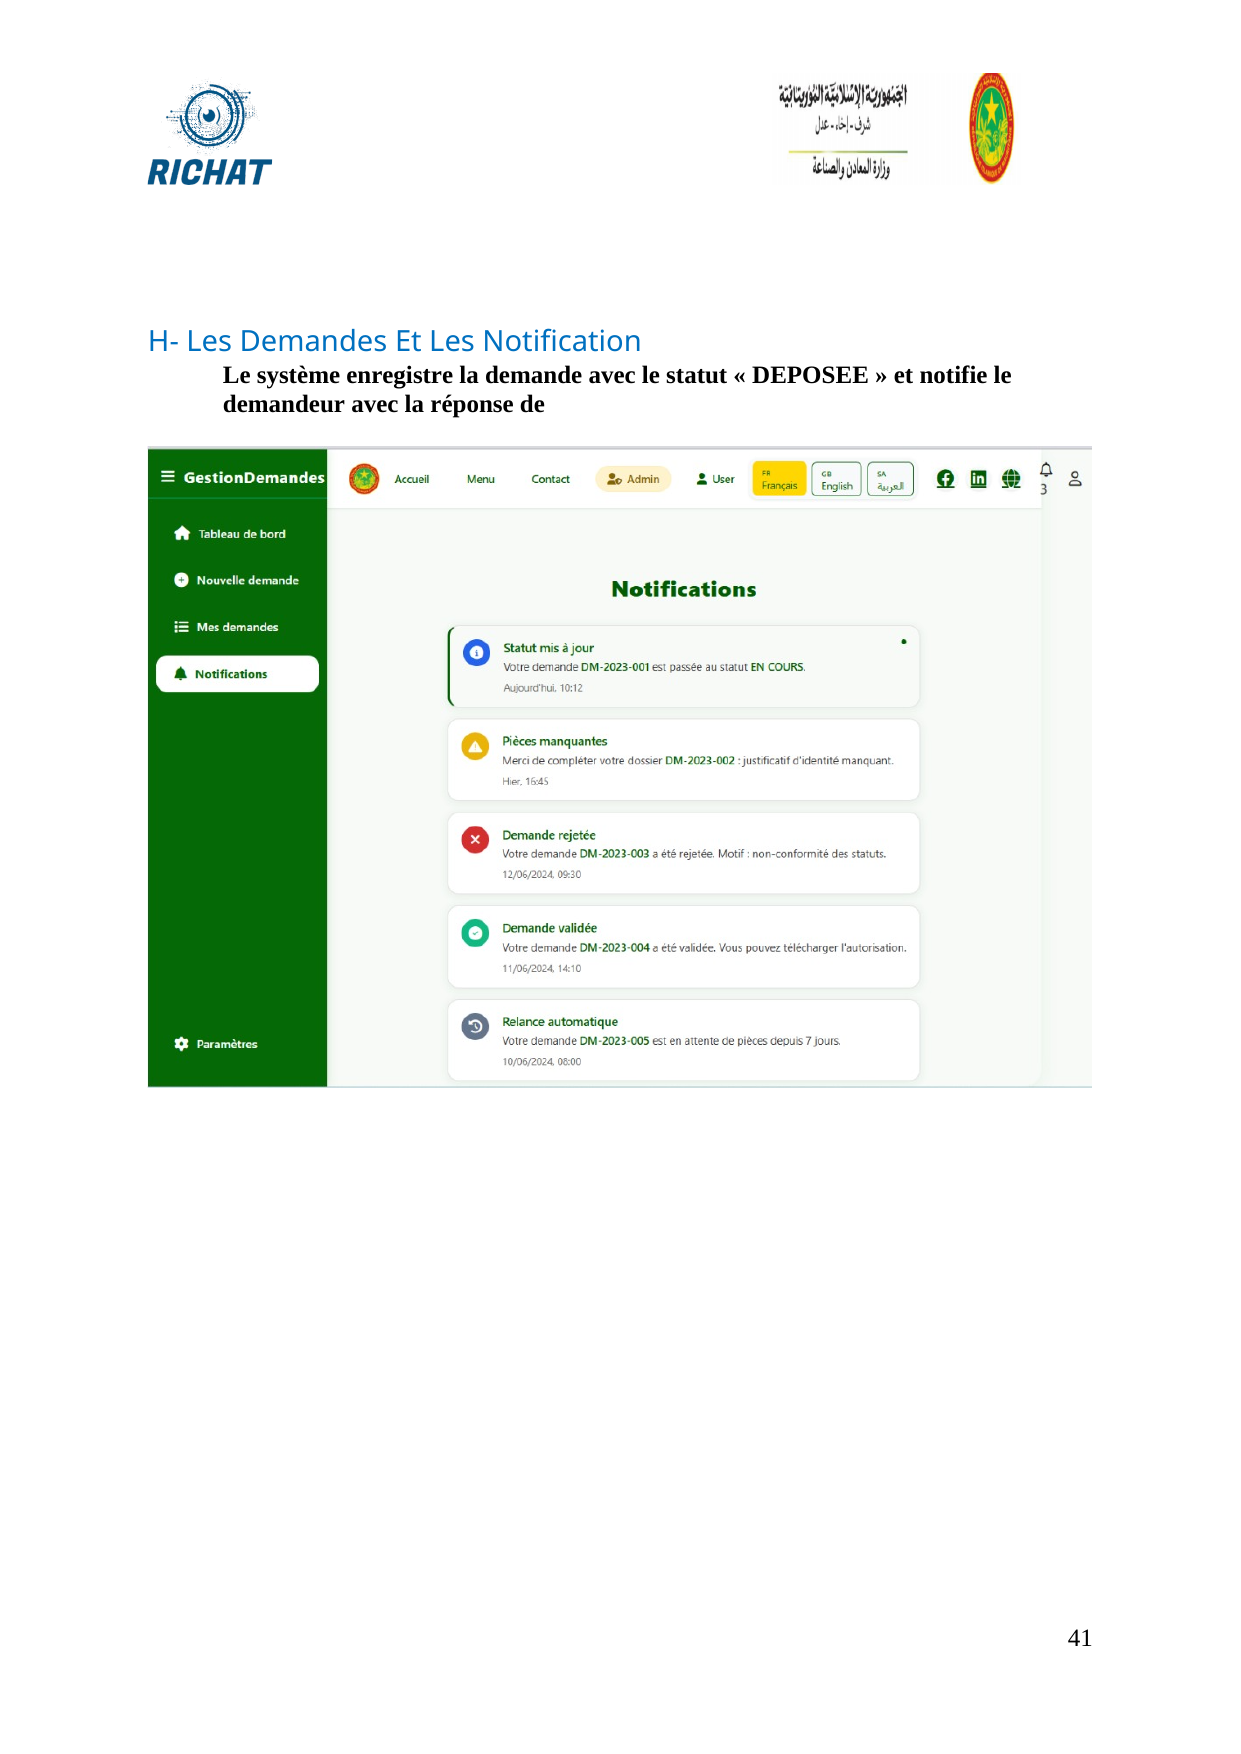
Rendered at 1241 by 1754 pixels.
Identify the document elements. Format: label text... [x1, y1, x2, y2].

picture [147, 75, 273, 185]
picture [772, 73, 1022, 185]
picture [147, 446, 1092, 1088]
text Le système enregistre la demande avec le statut « DEPOSEE » et notifie le demandeur avec la réponse de [223, 360, 1093, 418]
text H- Les Demandes Et Les Notification [148, 321, 1093, 360]
